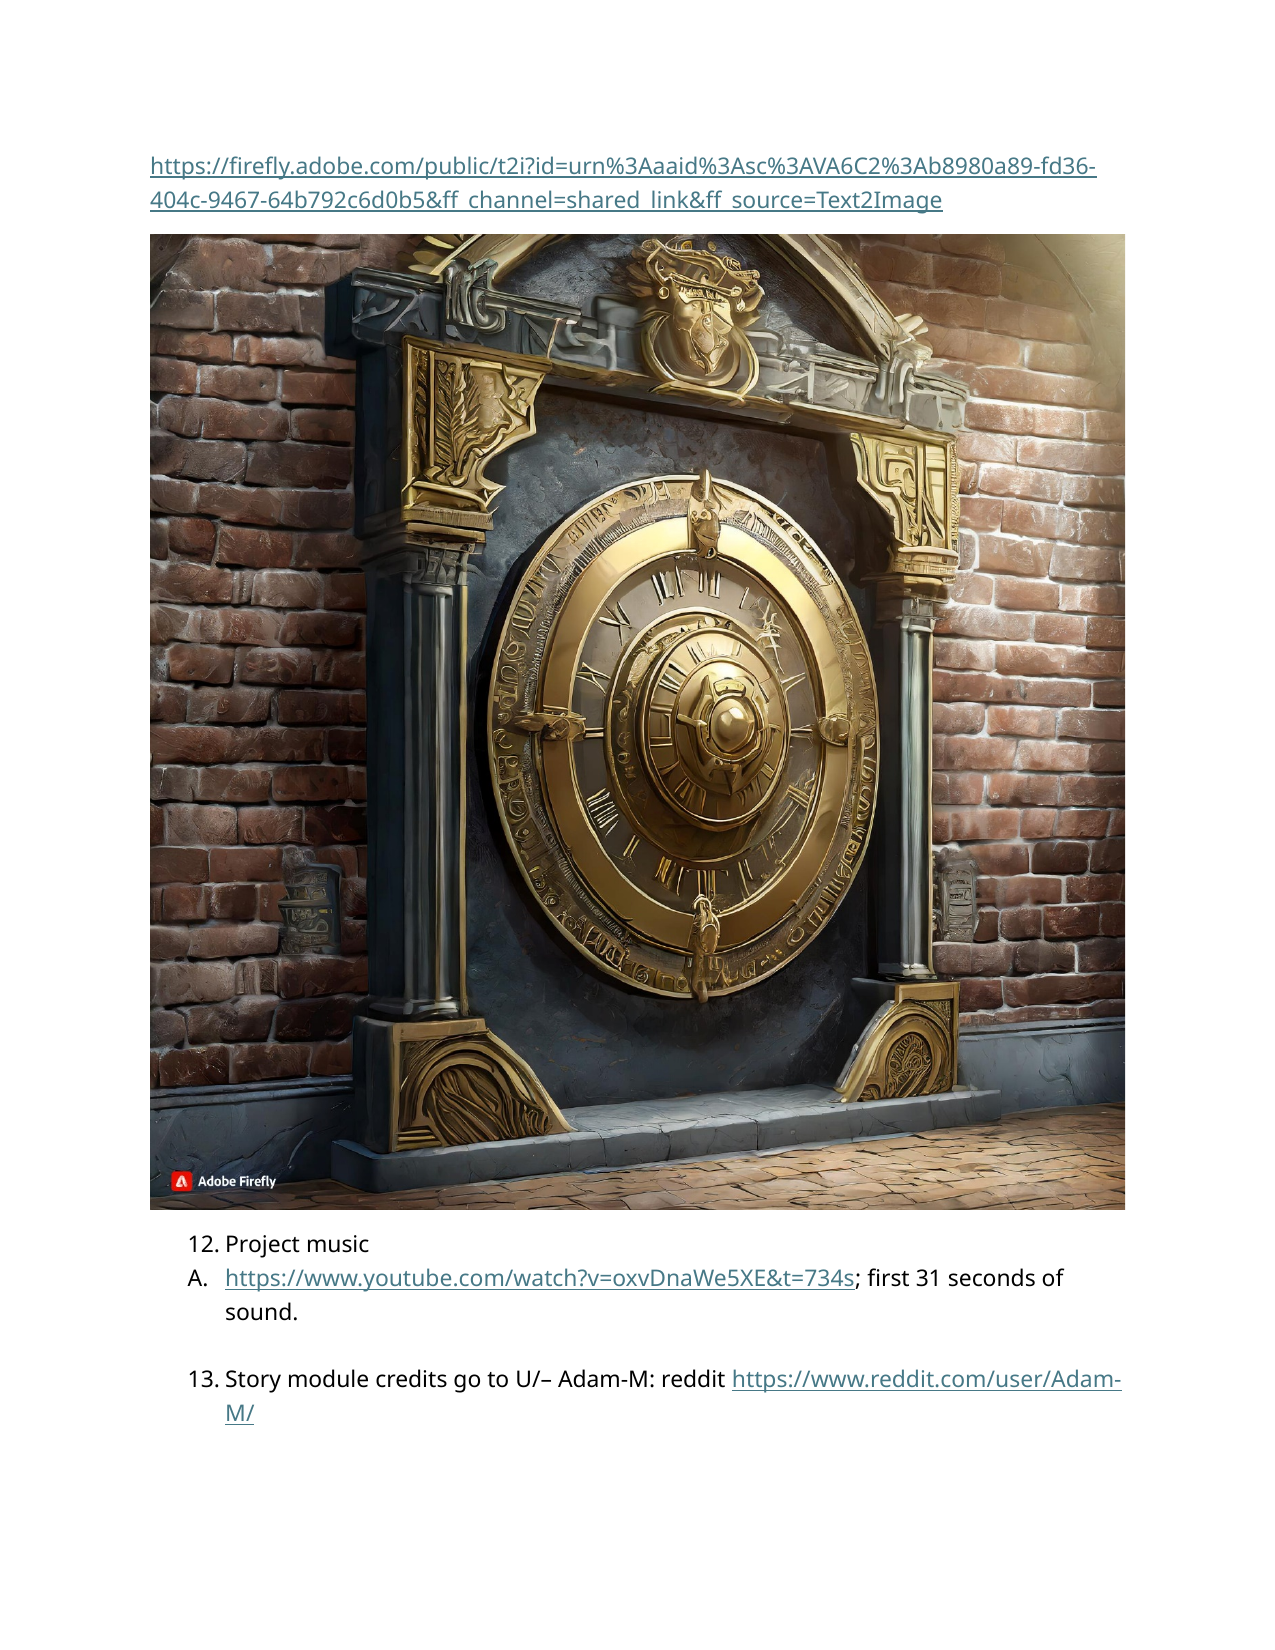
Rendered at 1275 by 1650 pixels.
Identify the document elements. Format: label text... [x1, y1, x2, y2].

picture [150, 234, 1125, 1210]
list https://www.youtube.com/watch?v=oxvDnaWe5XE&t=734s; first 31 seconds of sound. [187, 1262, 1125, 1327]
text https://firefly.adobe.com/public/t2i?id=urn%3Aaaid%3Asc%3AVA6C2%3Ab8980a89-fd36-404c-9467-64b792c6d0b5&ff_channel=shared_link&ff_source=Text2Image [150, 150, 1125, 215]
list Project music [187, 1228, 1125, 1259]
list Story module credits go to U/– Adam-M: reddit https://www.reddit.com/user/Adam-M/ [187, 1363, 1125, 1428]
